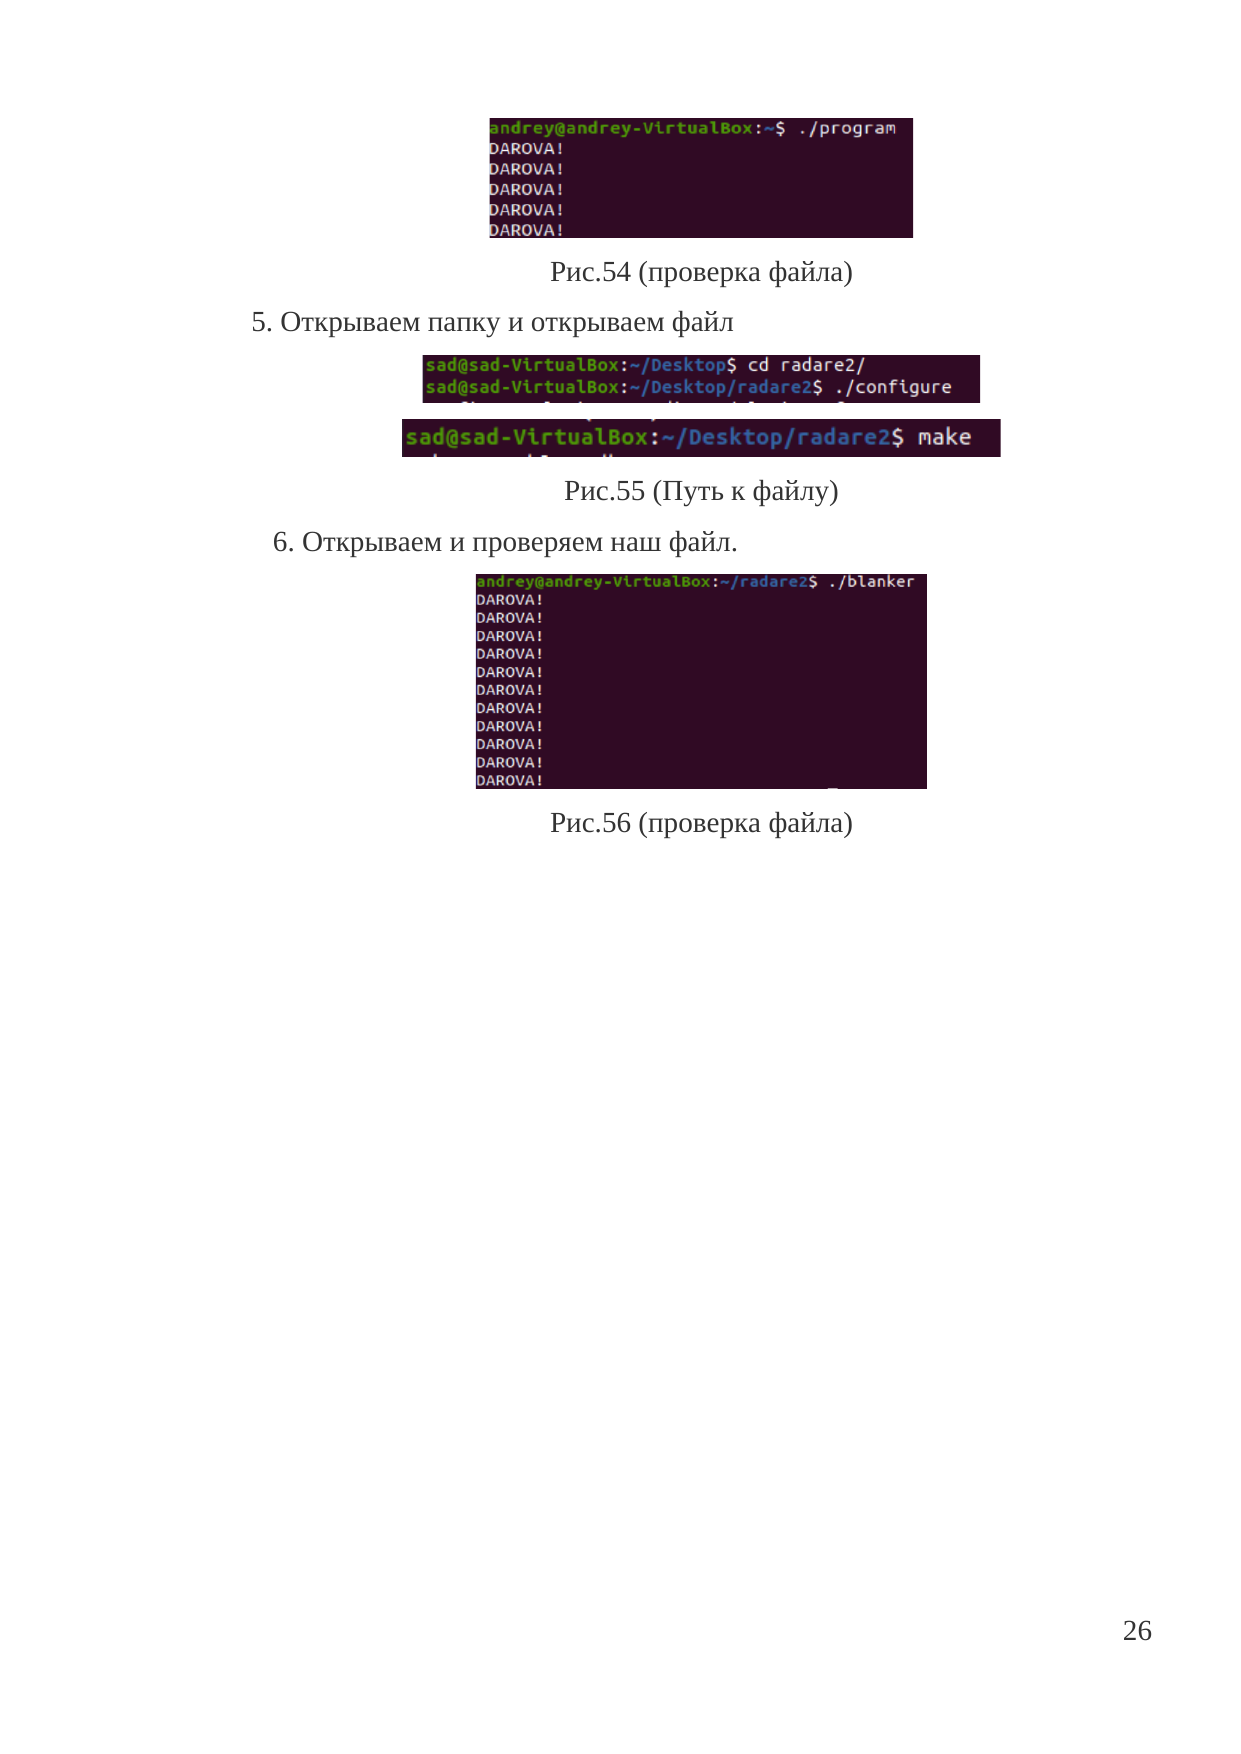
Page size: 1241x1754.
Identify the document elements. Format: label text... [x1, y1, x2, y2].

text 6. Открываем и проверяем наш файл. [177, 524, 1152, 557]
list 5. Открываем папку и открываем файл [177, 304, 1152, 338]
text Рис.56 (проверка файла) [177, 805, 1152, 838]
text Рис.55 (Путь к файлу) [177, 473, 1152, 507]
picture [489, 118, 914, 238]
text Рис.54 (проверка файла) [177, 254, 1152, 288]
picture [402, 419, 1001, 457]
picture [475, 574, 927, 789]
picture [422, 355, 980, 403]
